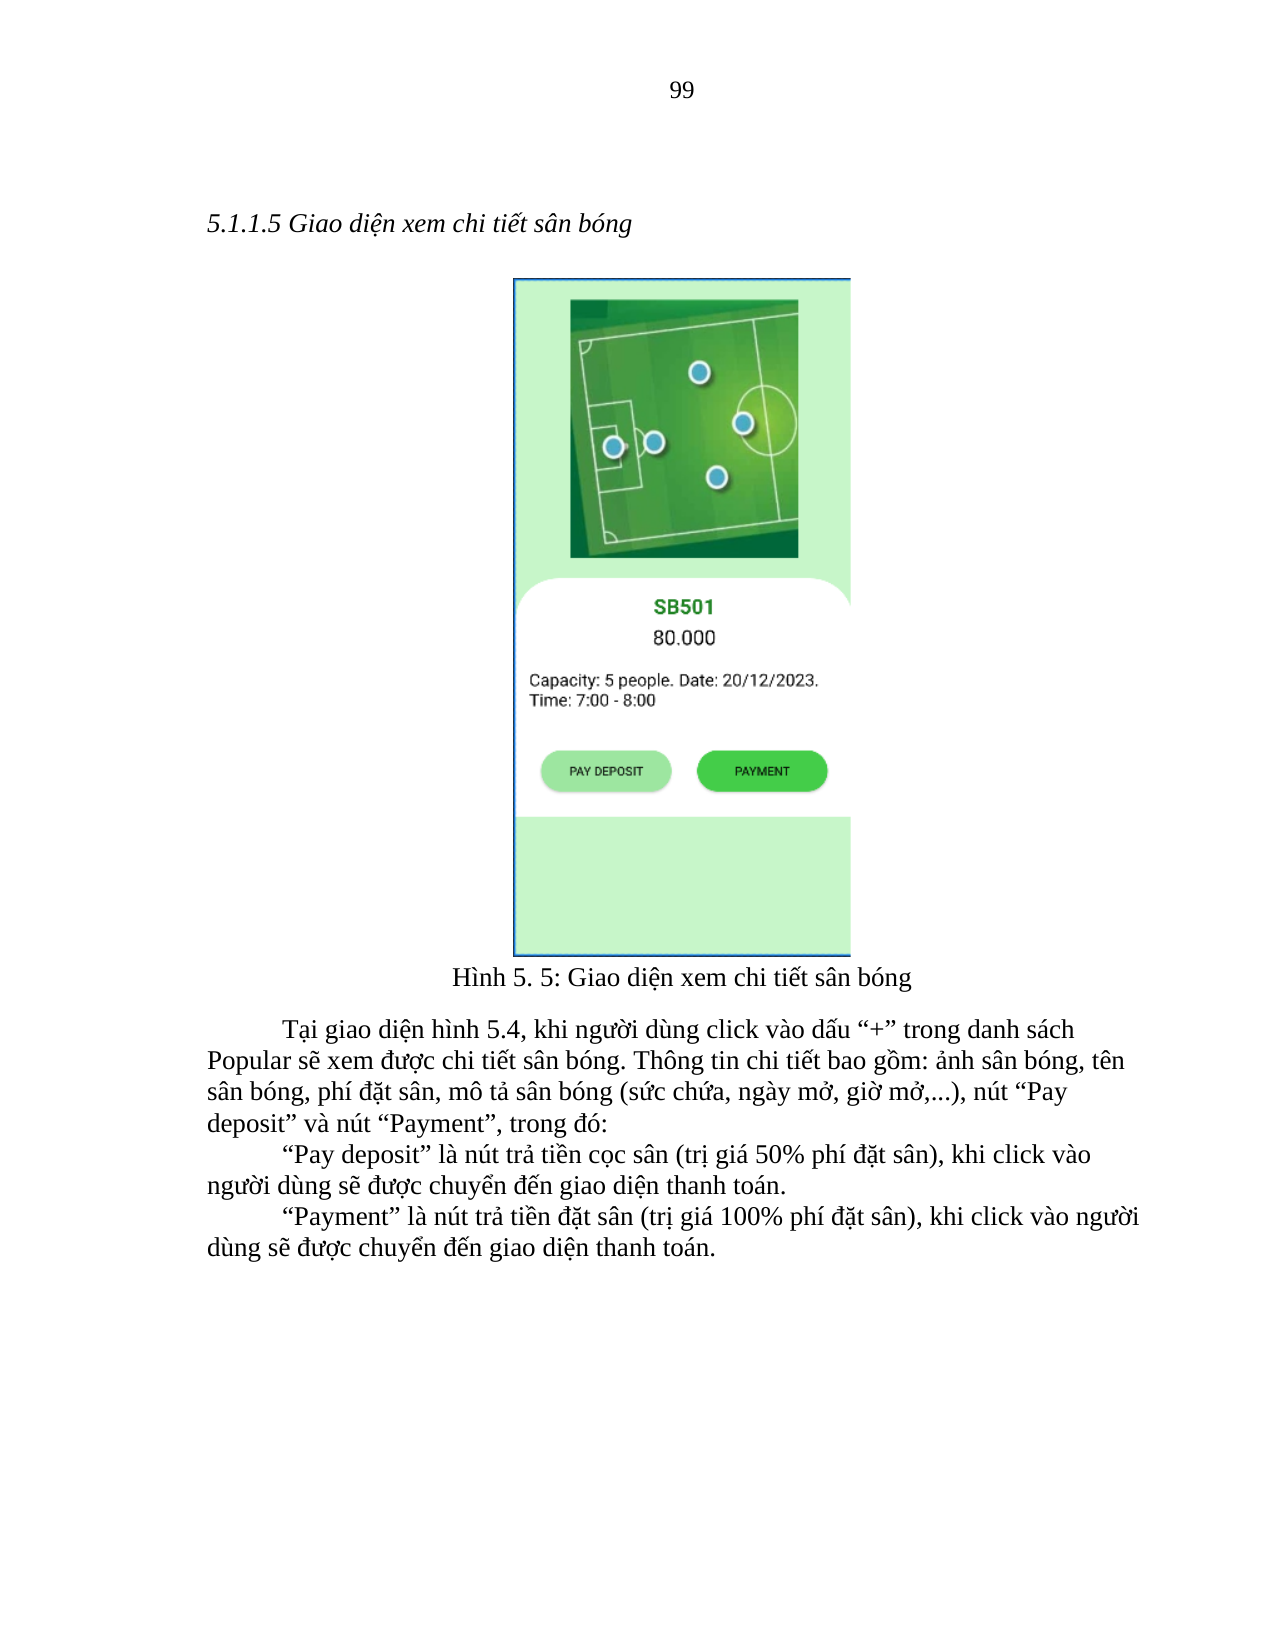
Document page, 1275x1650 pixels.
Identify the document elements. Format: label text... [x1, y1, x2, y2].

text “Pay deposit” là nút trả tiền cọc sân (trị giá 50% phí đặt sân), khi click vào người dùng sẽ được chuyển đến giao diện thanh toán. [207, 1138, 1157, 1200]
text Hình 5. 5: Giao diện xem chi tiết sân bóng [207, 961, 1157, 992]
text Tại giao diện hình 5.4, khi người dùng click vào dấu “+” trong danh sách Popular sẽ xem được chi tiết sân bóng. Thông tin chi tiết bao gồm: ảnh sân bóng, tên sân bóng, phí đặt sân, mô tả sân bóng (sức chứa, ngày mở, giờ mở,...), nút “Pay deposit” và nút “Payment”, trong đó: [207, 1013, 1157, 1138]
text “Payment” là nút trả tiền đặt sân (trị giá 100% phí đặt sân), khi click vào người dùng sẽ được chuyển đến giao diện thanh toán. [207, 1200, 1157, 1262]
picture [513, 278, 851, 957]
text 5.1.1.5 Giao diện xem chi tiết sân bóng [207, 207, 1157, 238]
